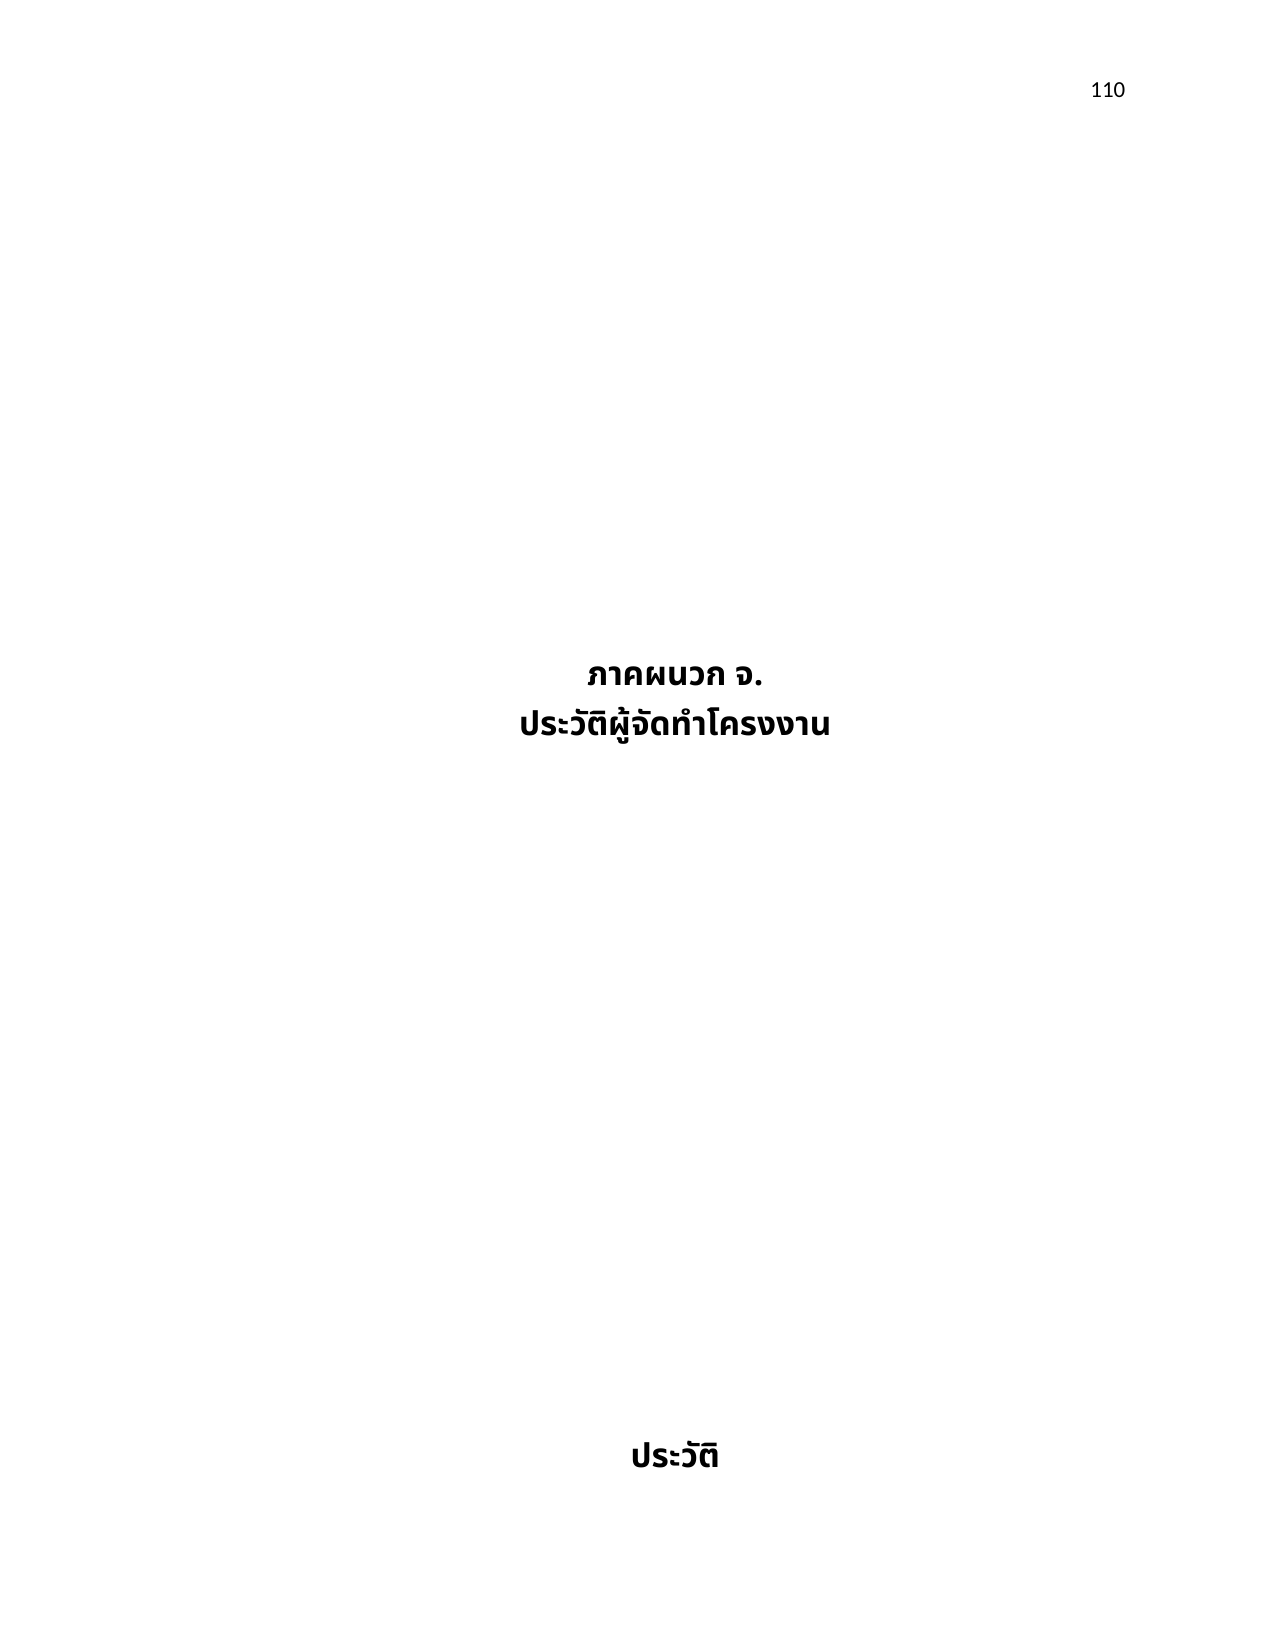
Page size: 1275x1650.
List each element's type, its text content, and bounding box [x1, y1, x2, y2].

text ประวัติผู้จัดทำโครงงาน [225, 700, 1125, 751]
text ประวัติ [225, 1432, 1125, 1482]
text ภาคผนวก จ. [225, 649, 1125, 700]
